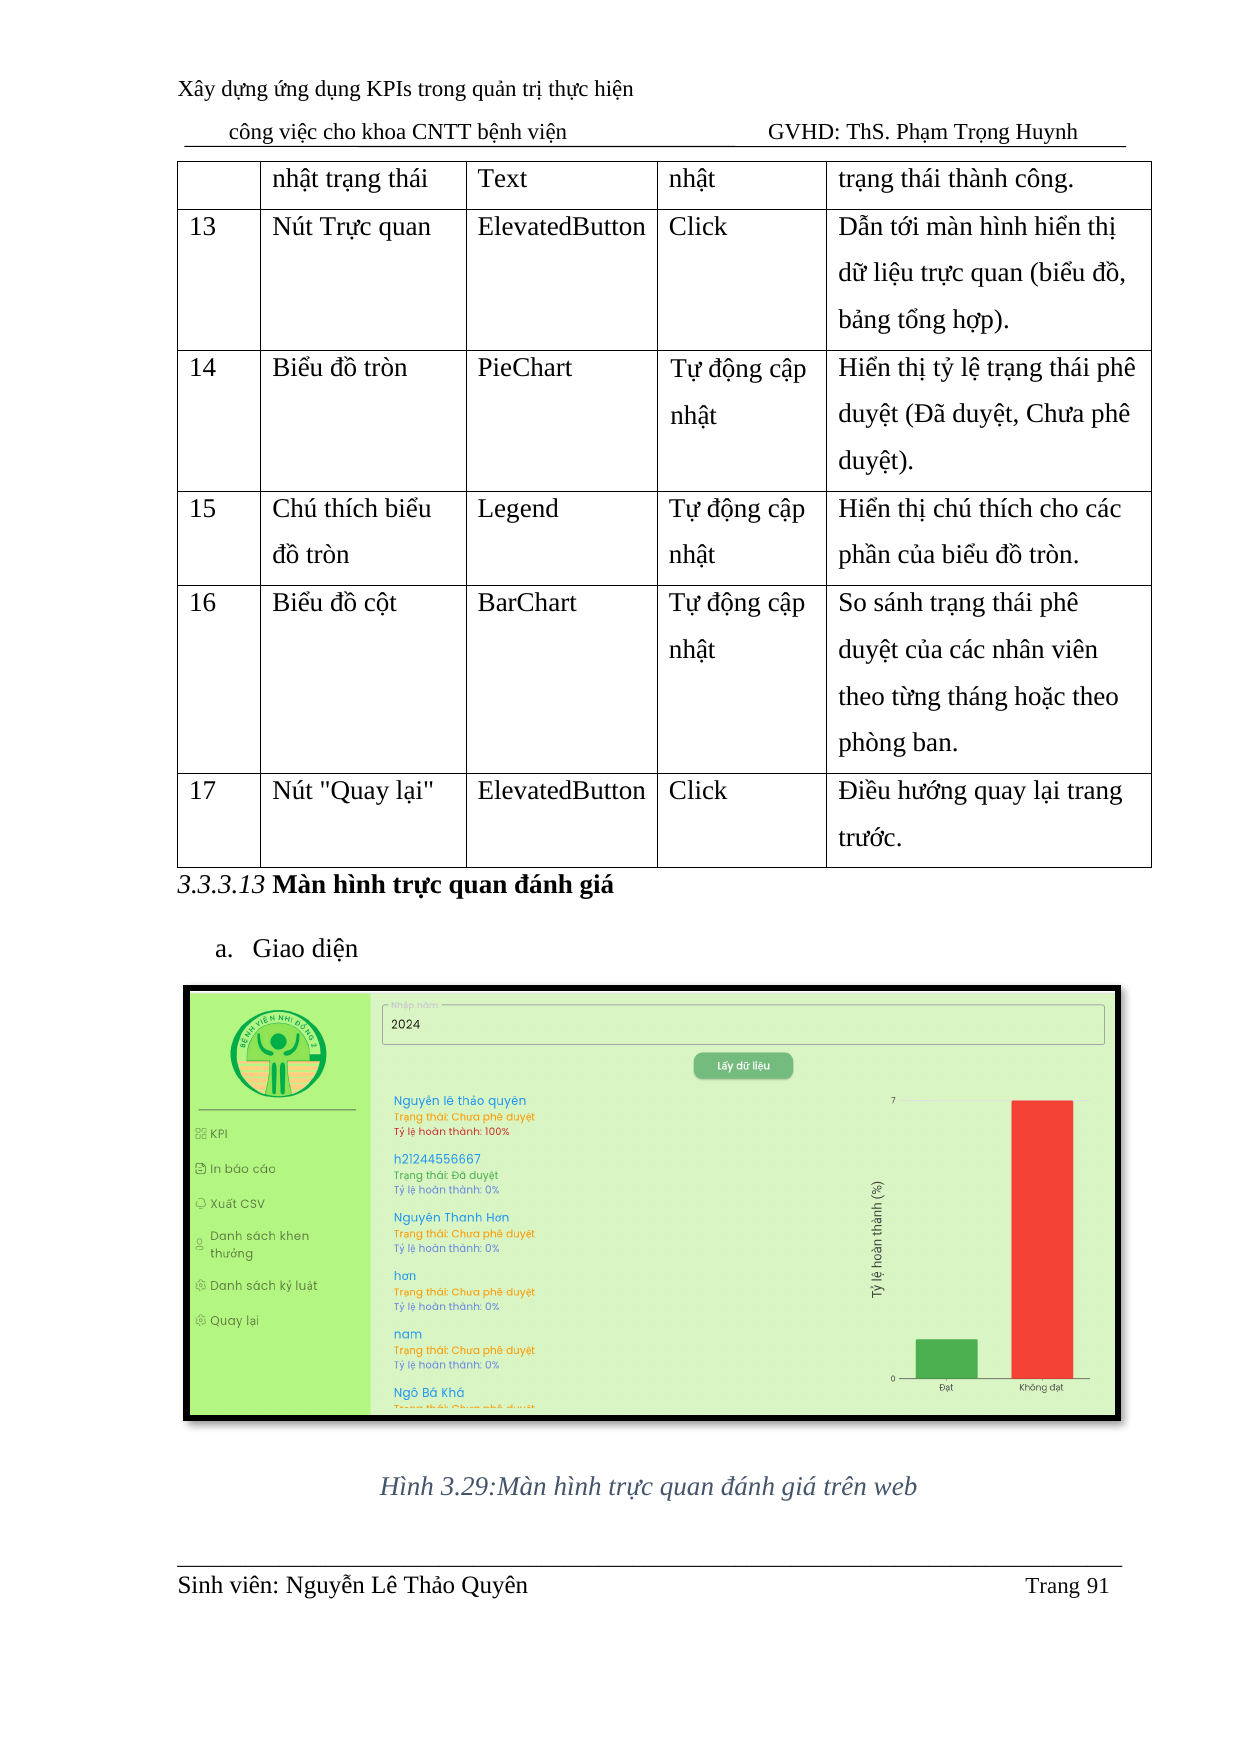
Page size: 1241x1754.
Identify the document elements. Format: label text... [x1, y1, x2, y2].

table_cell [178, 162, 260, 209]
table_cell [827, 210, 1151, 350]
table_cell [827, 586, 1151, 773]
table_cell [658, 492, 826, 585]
list Giao diện [215, 932, 1122, 963]
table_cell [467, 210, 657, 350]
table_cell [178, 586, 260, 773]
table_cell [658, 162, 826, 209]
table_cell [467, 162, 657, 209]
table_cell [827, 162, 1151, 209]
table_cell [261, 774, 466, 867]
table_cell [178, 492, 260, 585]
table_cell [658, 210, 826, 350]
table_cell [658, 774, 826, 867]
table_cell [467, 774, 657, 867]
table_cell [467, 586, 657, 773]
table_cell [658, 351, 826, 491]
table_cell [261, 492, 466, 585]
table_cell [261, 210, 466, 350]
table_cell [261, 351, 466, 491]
subtitle Màn hình trực quan đánh giá [177, 868, 1122, 899]
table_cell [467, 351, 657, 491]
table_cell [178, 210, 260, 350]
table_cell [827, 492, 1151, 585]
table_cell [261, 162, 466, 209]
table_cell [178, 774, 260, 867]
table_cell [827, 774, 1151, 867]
picture [190, 991, 1115, 1415]
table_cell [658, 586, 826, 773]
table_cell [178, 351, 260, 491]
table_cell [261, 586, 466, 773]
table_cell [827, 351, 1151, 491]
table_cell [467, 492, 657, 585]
